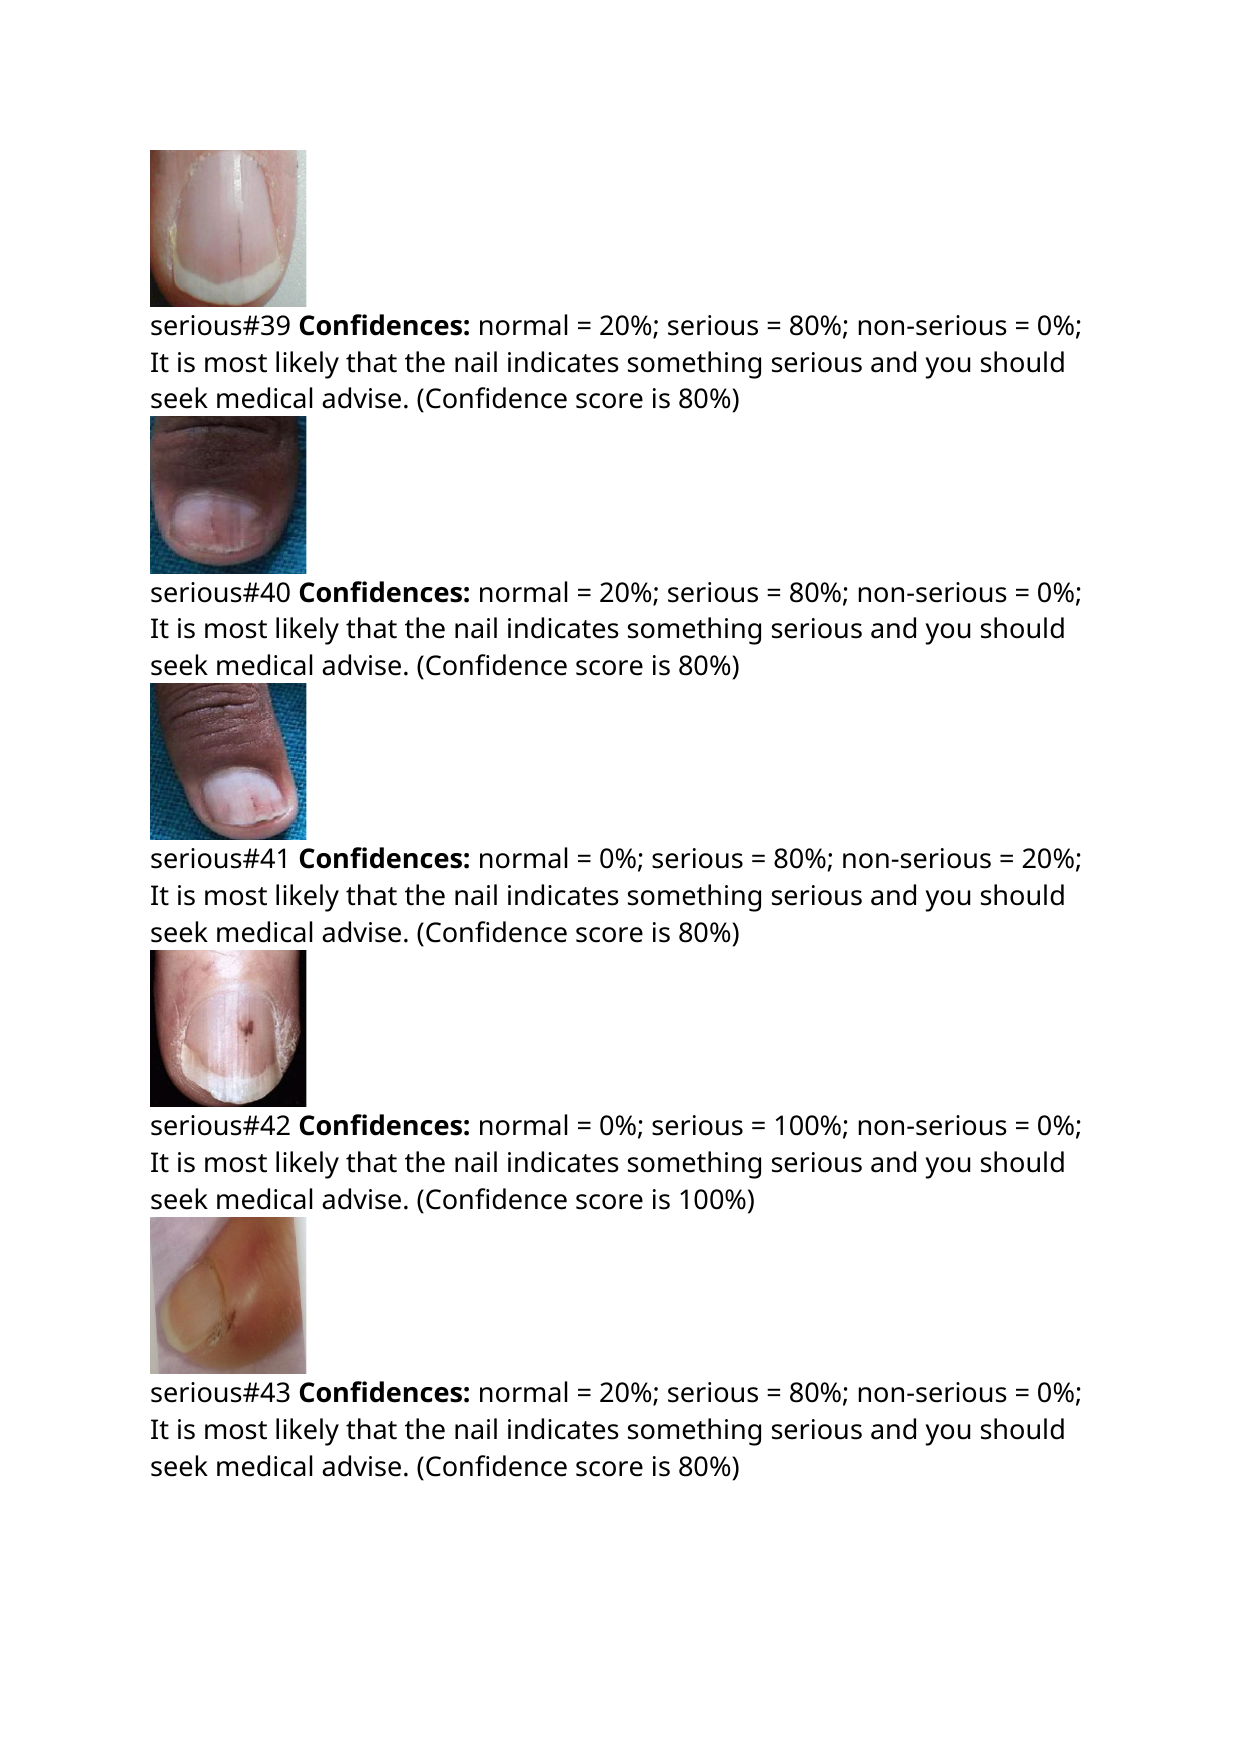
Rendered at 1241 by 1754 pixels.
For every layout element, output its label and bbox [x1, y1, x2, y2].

picture [150, 950, 307, 1107]
picture [150, 1217, 307, 1374]
text [150, 150, 1090, 1484]
picture [168, 829, 181, 837]
picture [150, 150, 307, 307]
picture [150, 683, 307, 840]
picture [150, 416, 307, 574]
